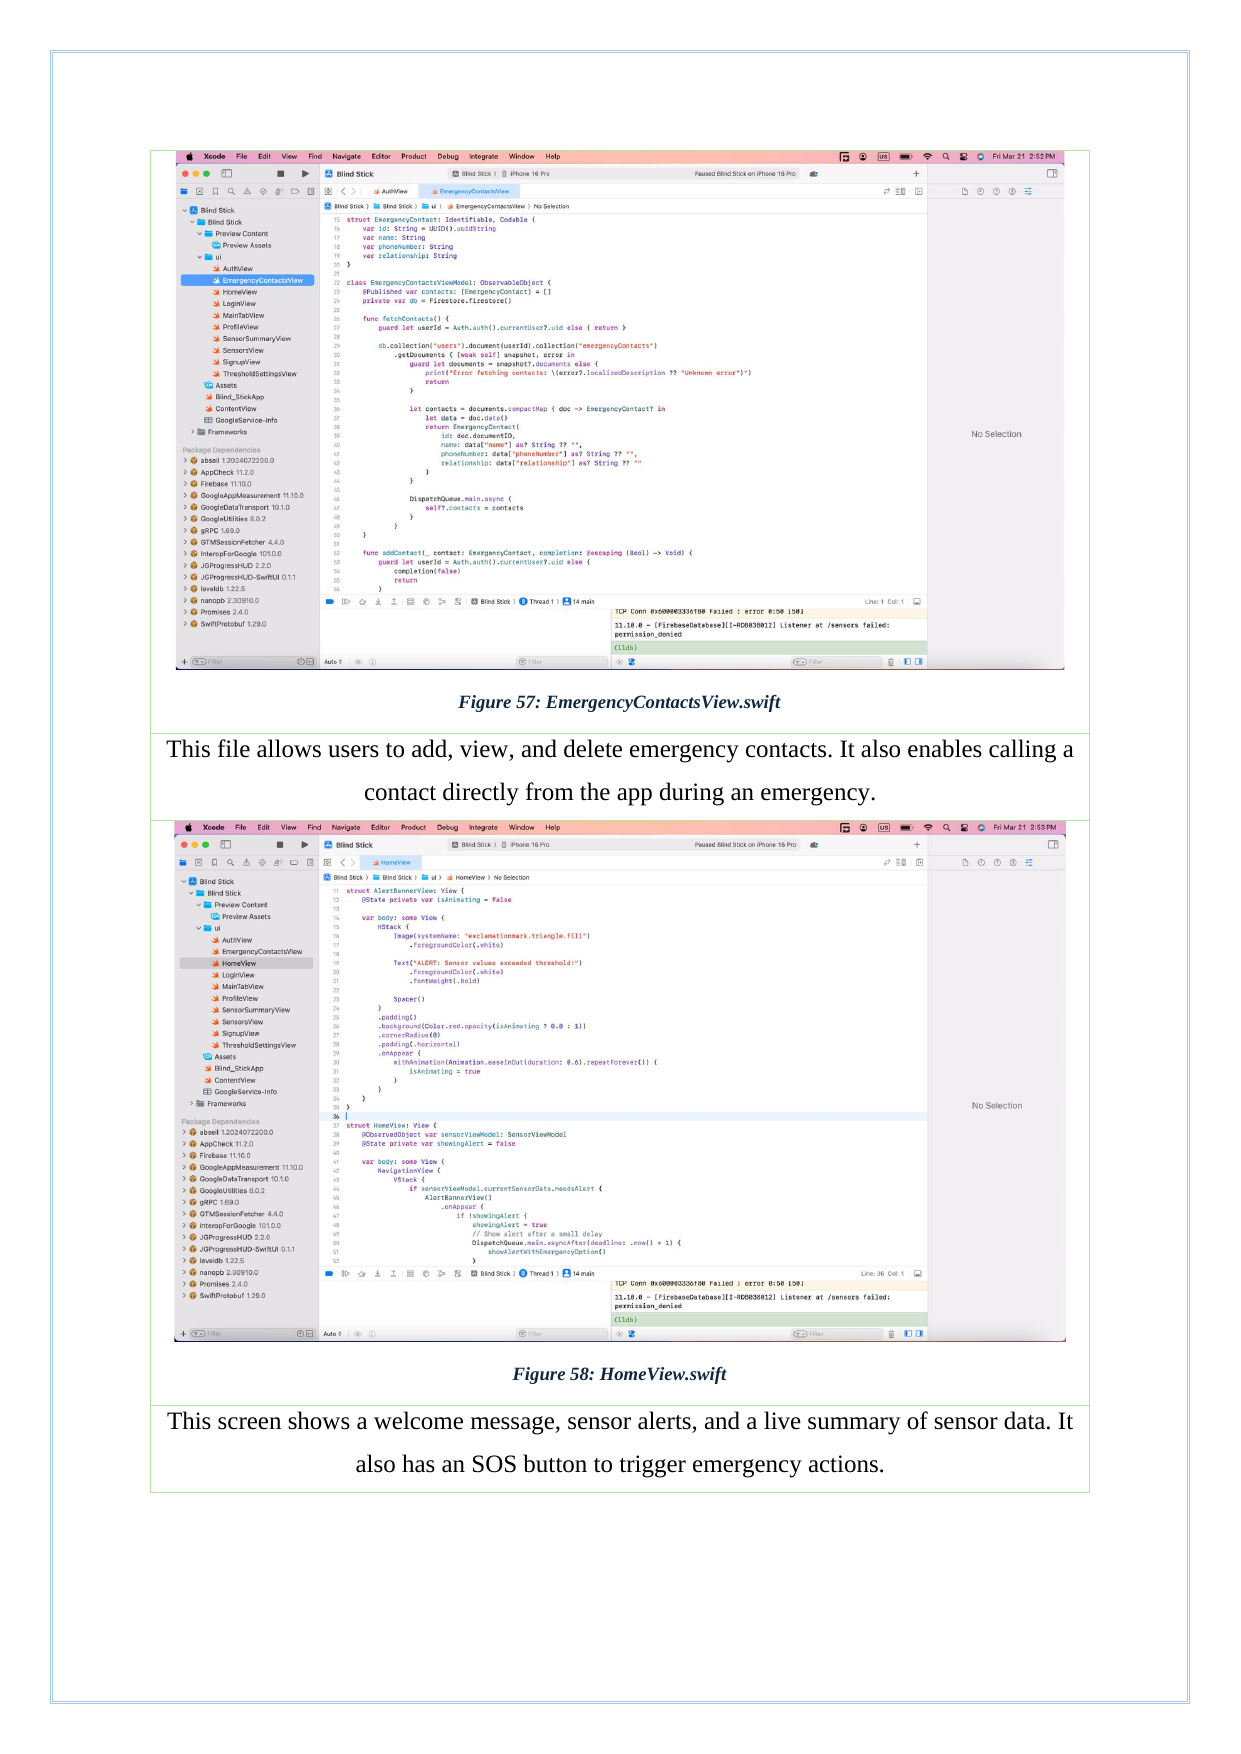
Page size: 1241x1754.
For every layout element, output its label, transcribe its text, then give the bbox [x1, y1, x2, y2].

picture [174, 821, 1066, 1342]
table_cell Figure 57: EmergencyContactsView.swift [151, 151, 1089, 733]
table_cell Figure 58: HomeView.swift [151, 821, 1089, 1405]
picture [175, 151, 1065, 670]
table_cell This screen shows a welcome message, sensor alerts, and a live summary of sensor data. It also has an SOS button to trigger emergency actions. [151, 1406, 1089, 1492]
table_cell This file allows users to add, view, and delete emergency contacts. It also enables calling a contact directly from the app during an emergency. [151, 734, 1089, 820]
